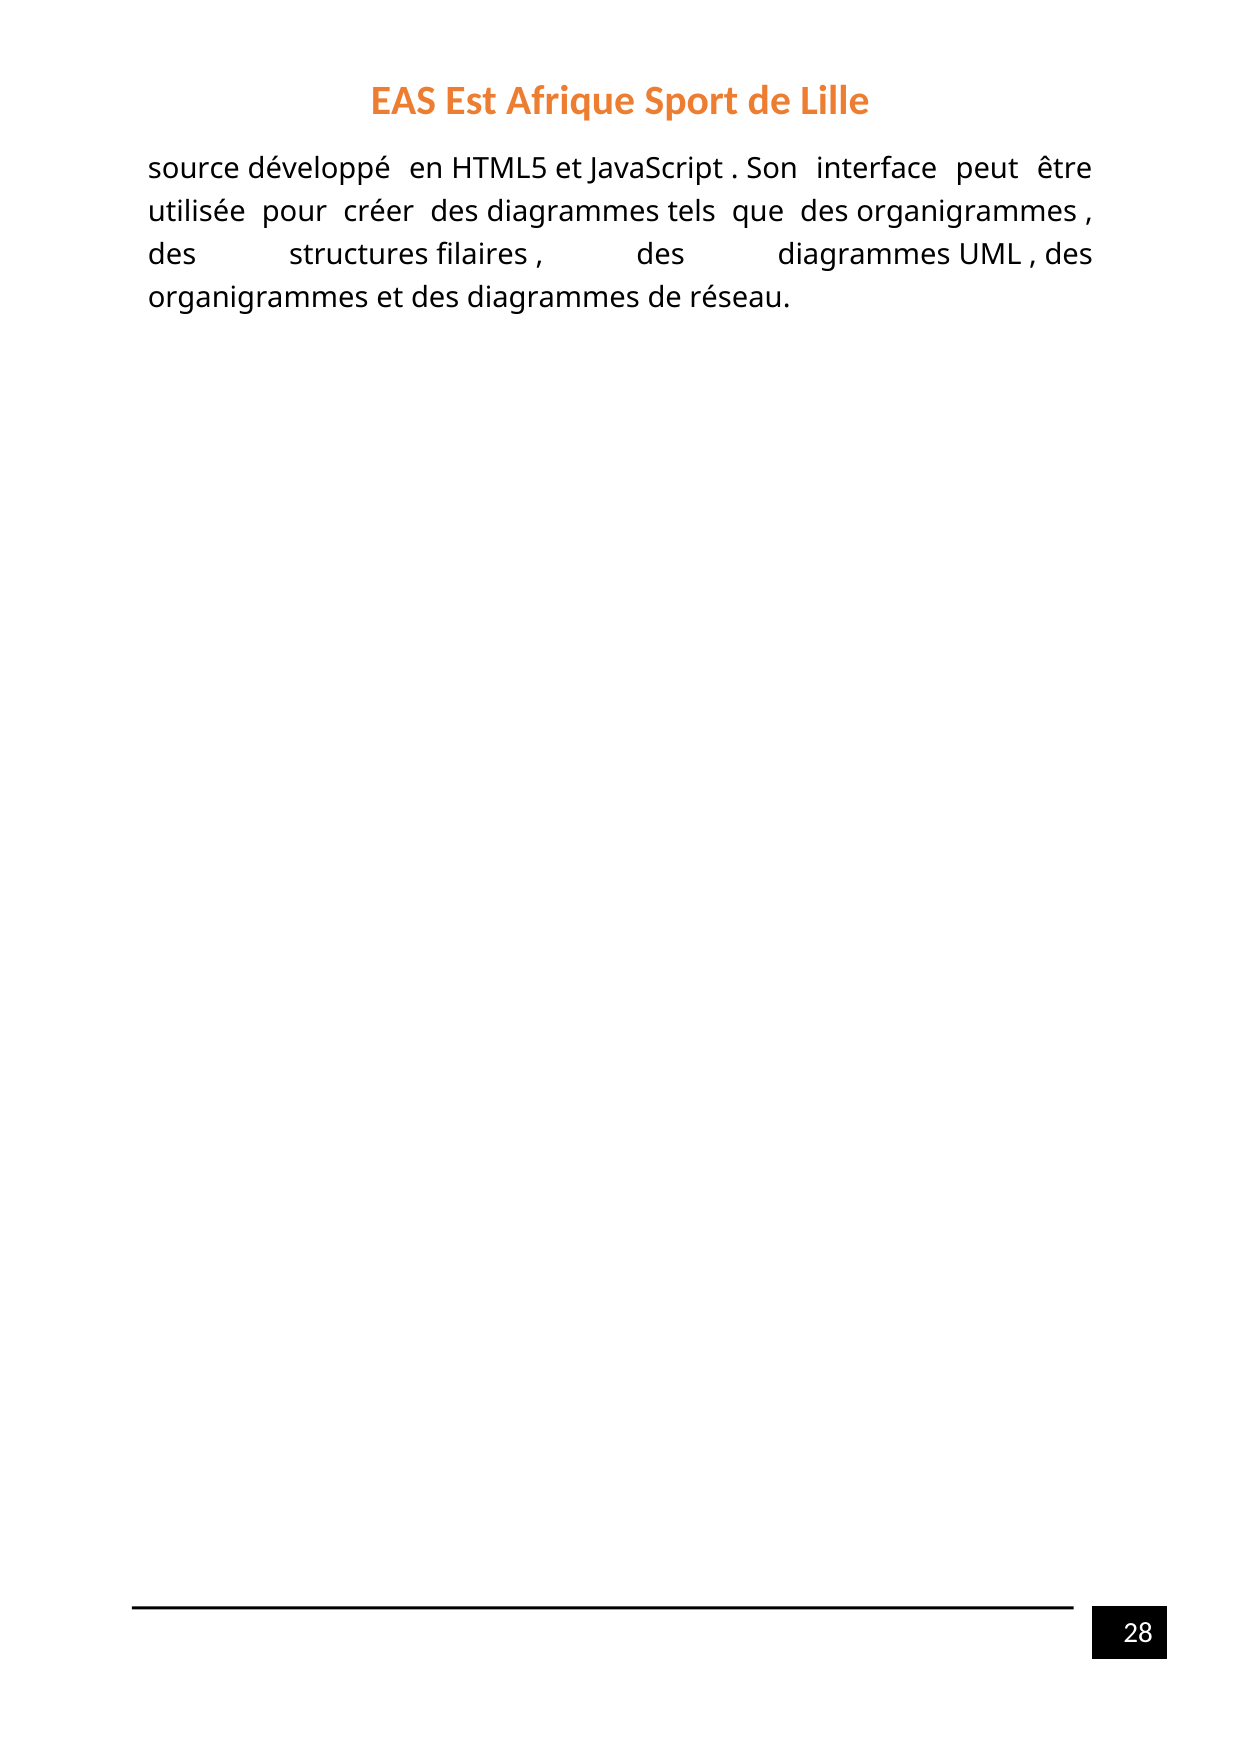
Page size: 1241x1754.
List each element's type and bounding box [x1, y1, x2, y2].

text [148, 148, 1092, 316]
